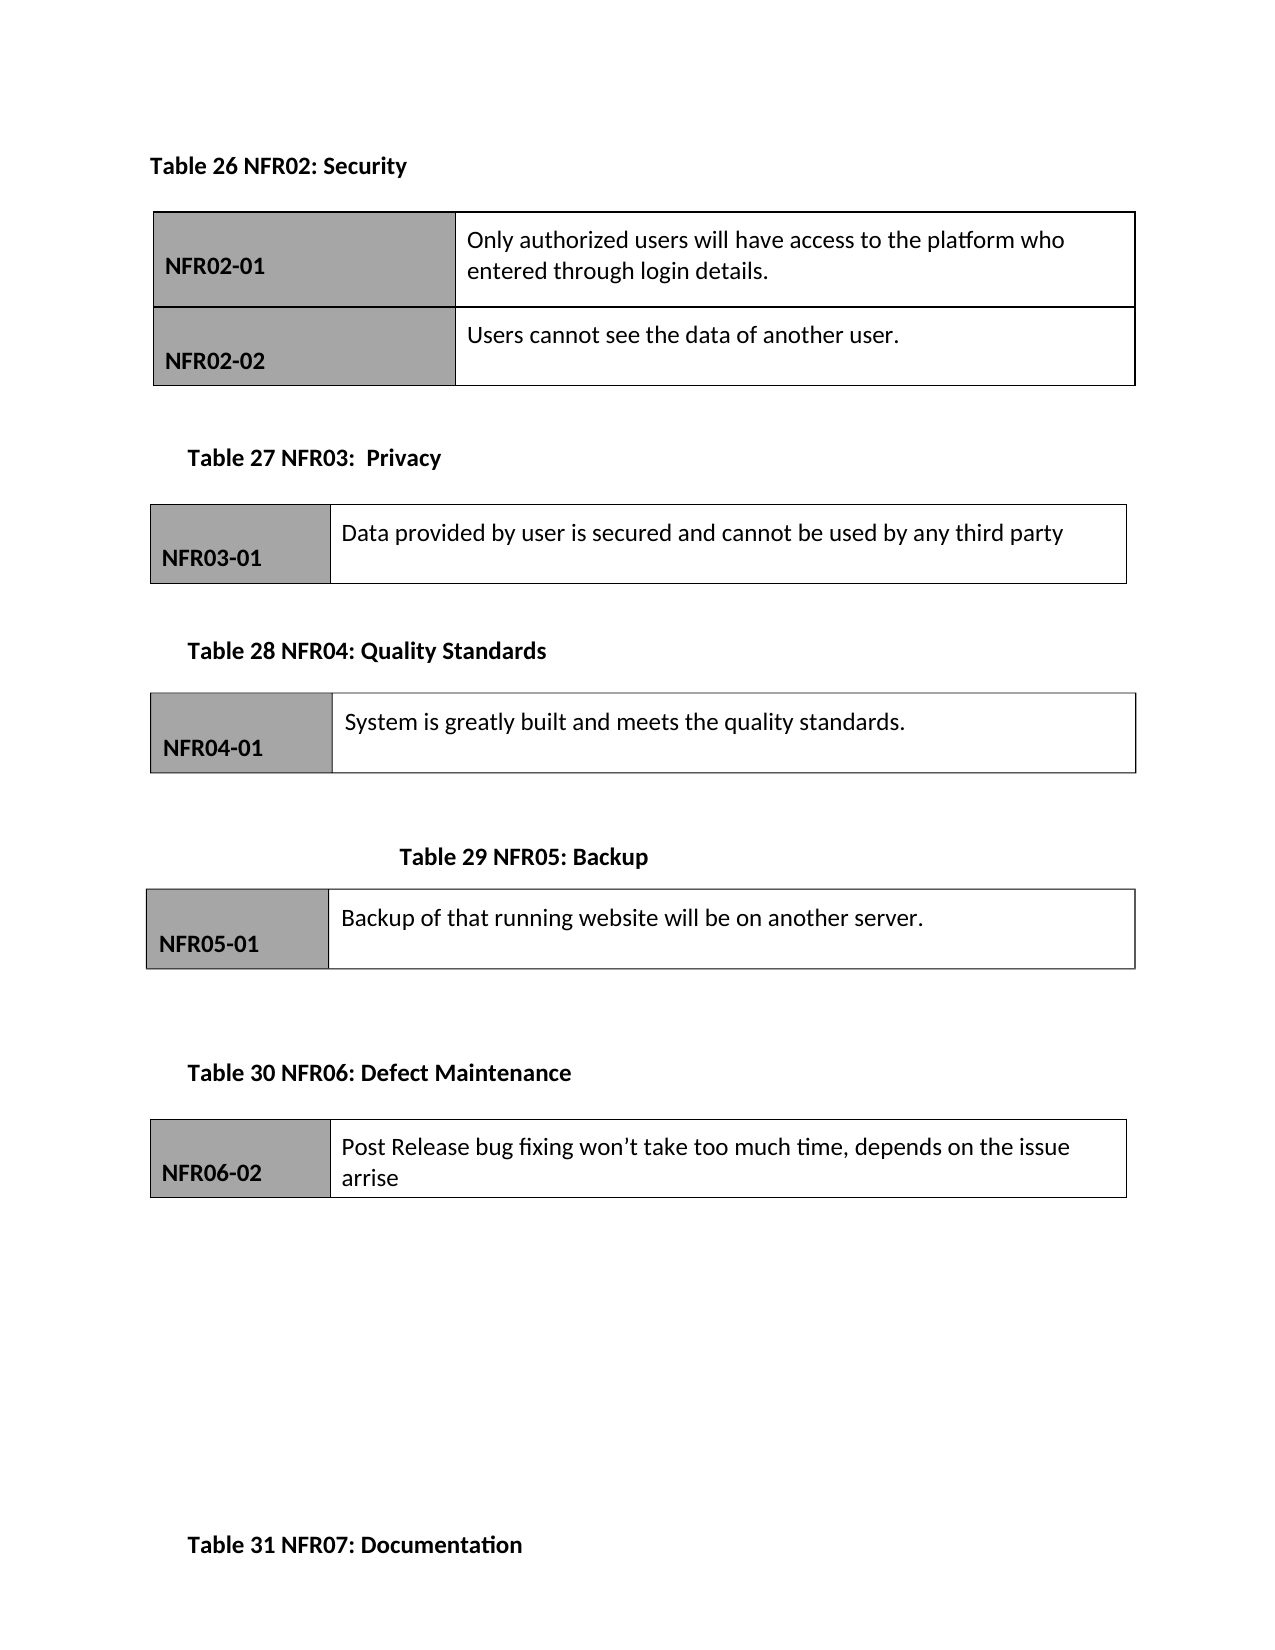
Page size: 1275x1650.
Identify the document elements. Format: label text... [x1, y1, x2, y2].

table_header NFR02-01 [154, 213, 455, 306]
subtitle Table 28 NFR04: Quality Standards [187, 635, 1125, 665]
subtitle Table 31 NFR07: Documentation [187, 1529, 1125, 1559]
table_header Post Release bug fixing won’t take too much time, depends on the issue arrise [331, 1120, 1126, 1197]
table_header Data provided by user is secured and cannot be used by any third party [331, 505, 1126, 583]
subtitle Table 29 NFR05: Backup [362, 841, 1125, 872]
table_header NFR03-01 [151, 505, 330, 583]
table_header NFR06-02 [151, 1120, 330, 1197]
subtitle Table 27 NFR03: Privacy [187, 442, 1125, 473]
table_cell Users cannot see the data of another user. [456, 308, 1134, 385]
table_cell NFR02-02 [154, 308, 455, 385]
subtitle Table 26 NFR02: Security [150, 150, 1125, 181]
subtitle Table 30 NFR06: Defect Maintenance [187, 1057, 1125, 1087]
table_header Only authorized users will have access to the platform who entered through login details. [456, 213, 1134, 306]
